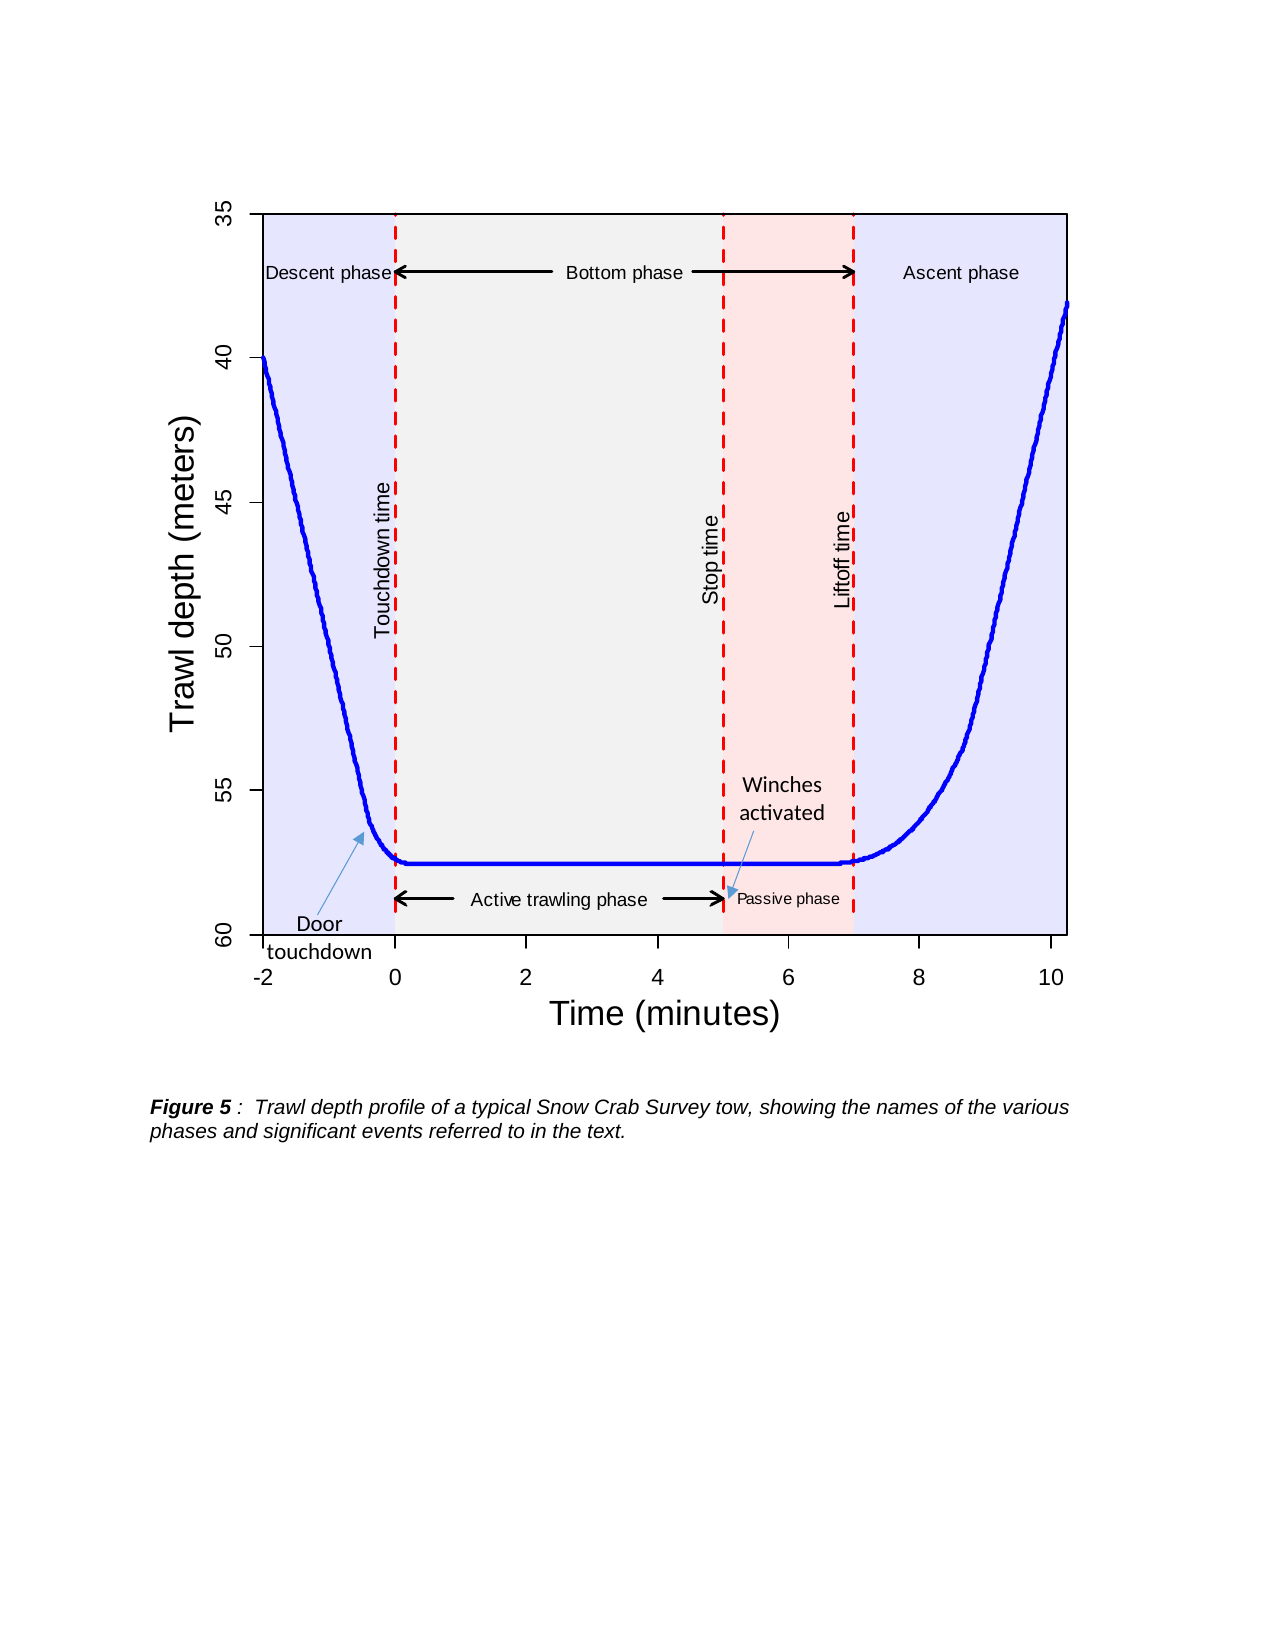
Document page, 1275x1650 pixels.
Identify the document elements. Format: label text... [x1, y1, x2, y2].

text Figure 5 : Trawl depth profile of a typical Snow Crab Survey tow, showing the names of the various phases and significant events referred to in the text. [150, 1094, 1125, 1142]
